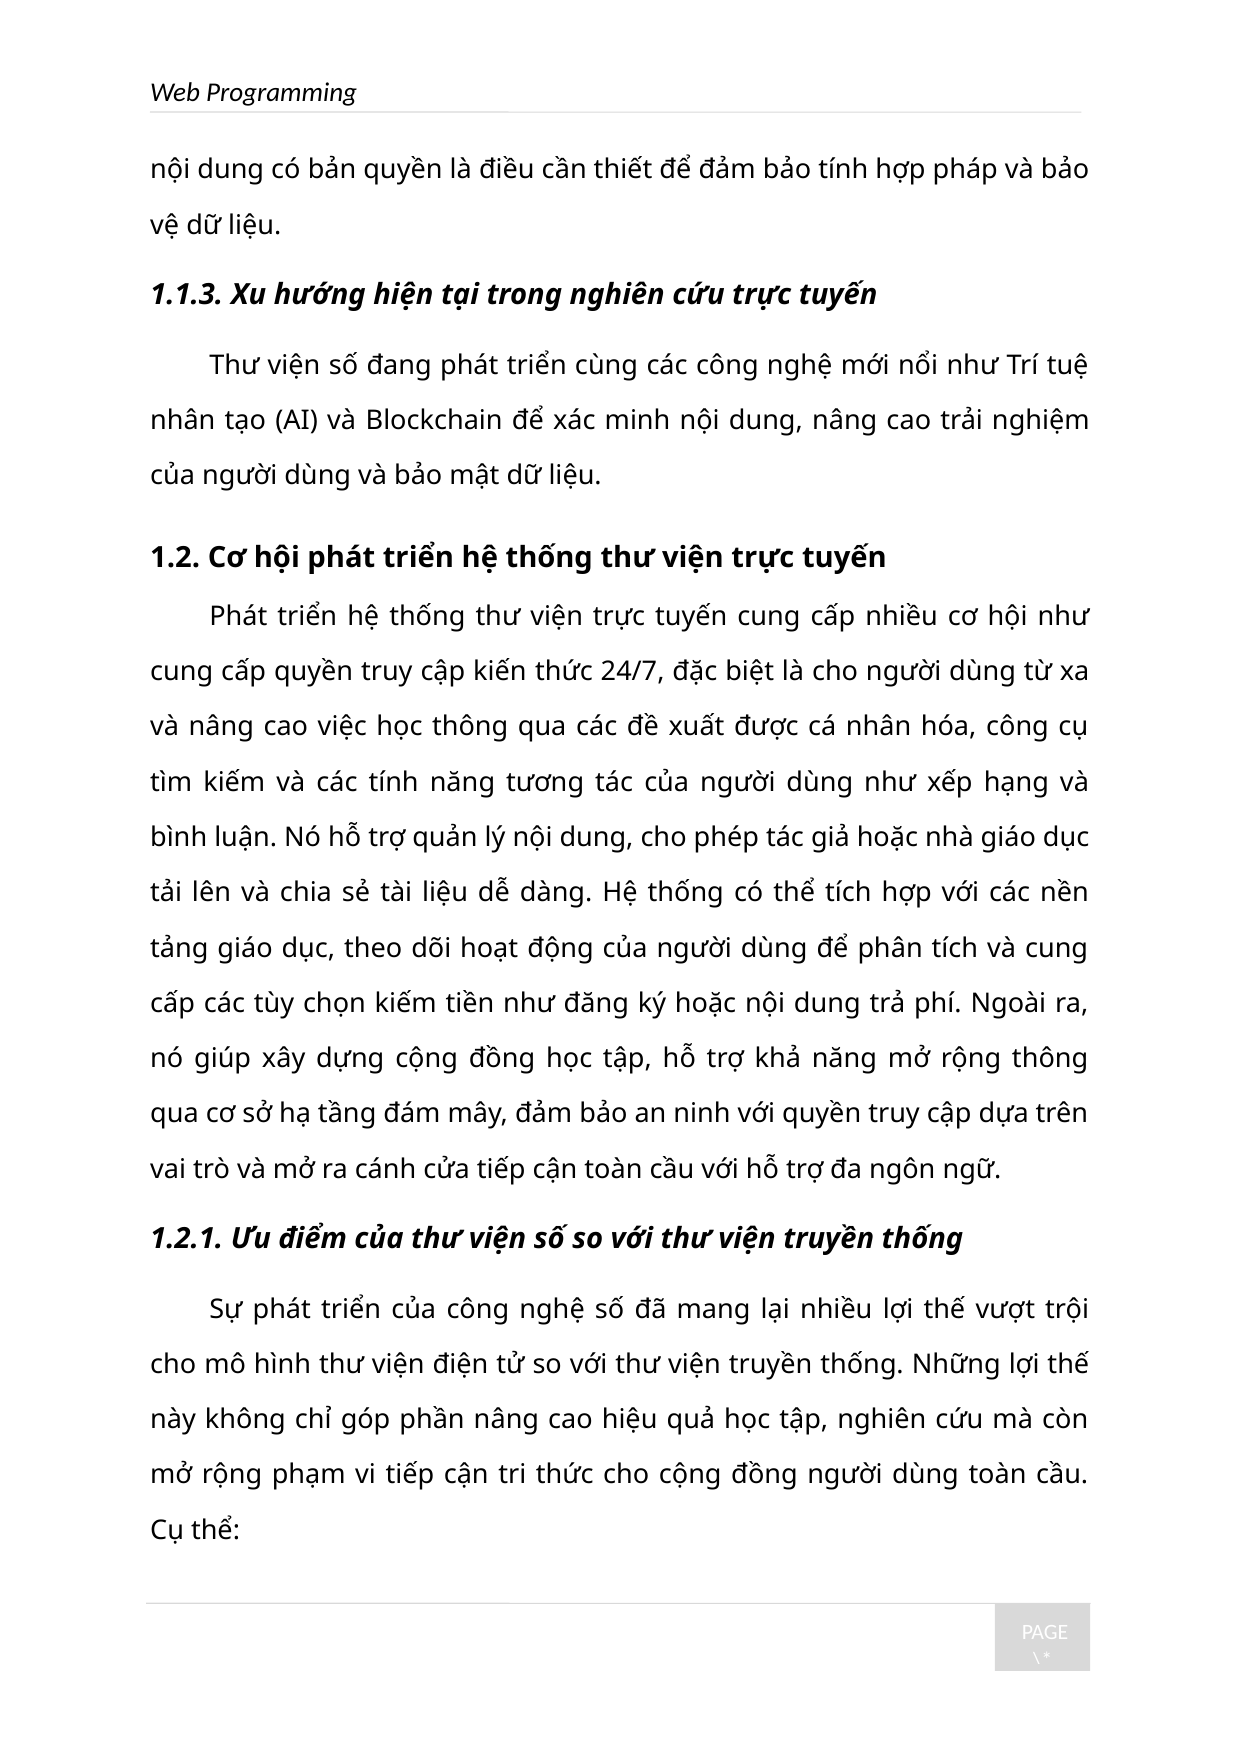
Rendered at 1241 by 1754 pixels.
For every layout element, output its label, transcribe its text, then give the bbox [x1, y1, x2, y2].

subtitle 1.2.1. Ưu điểm của thư viện số so với thư viện truyền thống [150, 1217, 1090, 1257]
subtitle 1.2. Cơ hội phát triển hệ thống thư viện trực tuyến [150, 536, 1090, 576]
text Phát triển hệ thống thư viện trực tuyến cung cấp nhiều cơ hội như cung cấp quyền truy cập kiến ​​thức 24/7, đặc biệt là cho người dùng từ xa và nâng cao việc học thông qua các đề xuất được cá nhân hóa, công cụ tìm kiếm và các tính năng tương tác của người dùng như xếp hạng và bình luận. Nó hỗ trợ quản lý nội dung, cho phép tác giả hoặc nhà giáo dục tải lên và chia sẻ tài liệu dễ dàng. Hệ thống có thể tích hợp với các nền tảng giáo dục, theo dõi hoạt động của người dùng để phân tích và cung cấp các tùy chọn kiếm tiền như đăng ký hoặc nội dung trả phí. Ngoài ra, nó giúp xây dựng cộng đồng học tập, hỗ trợ khả năng mở rộng thông qua cơ sở hạ tầng đám mây, đảm bảo an ninh với quyền truy cập dựa trên vai trò và mở ra cánh cửa tiếp cận toàn cầu với hỗ trợ đa ngôn ngữ. [150, 596, 1090, 1186]
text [150, 150, 1090, 242]
subtitle 1.1.3. Xu hướng hiện tại trong nghiên cứu trực tuyến [150, 273, 1090, 313]
text Thư viện số đang phát triển cùng các công nghệ mới nổi như Trí tuệ nhân tạo (AI) và Blockchain để xác minh nội dung, nâng cao trải nghiệm của người dùng và bảo mật dữ liệu. [150, 345, 1090, 493]
text Sự phát triển của công nghệ số đã mang lại nhiều lợi thế vượt trội cho mô hình thư viện điện tử so với thư viện truyền thống. Những lợi thế này không chỉ góp phần nâng cao hiệu quả học tập, nghiên cứu mà còn mở rộng phạm vi tiếp cận tri thức cho cộng đồng người dùng toàn cầu. Cụ thể: [150, 1289, 1090, 1547]
